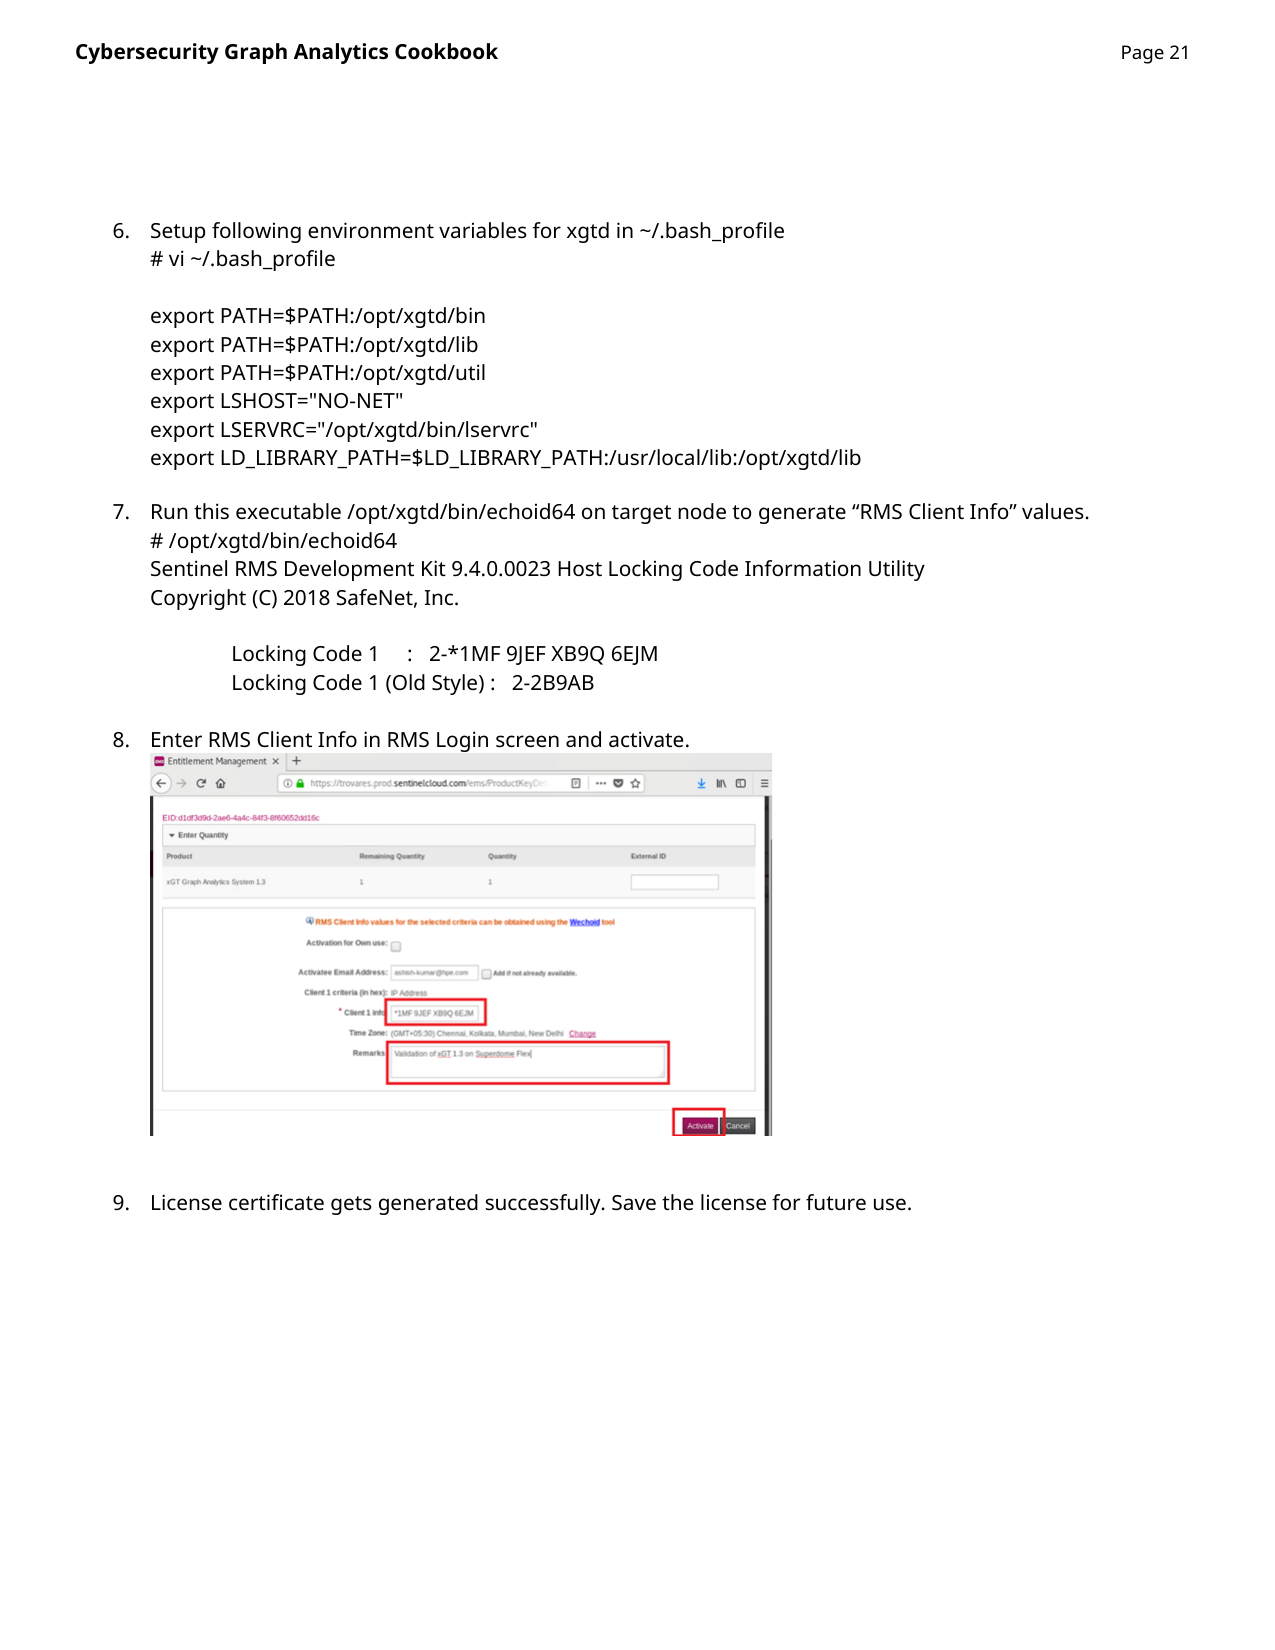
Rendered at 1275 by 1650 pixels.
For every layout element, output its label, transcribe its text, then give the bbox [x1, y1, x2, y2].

list Locking Code 1 (Old Style) : 2-2B9AB [150, 668, 1200, 696]
list export LSERVRC="/opt/xgtd/bin/lservrc" [150, 415, 1200, 443]
list export LSHOST="NO-NET" [150, 387, 1200, 415]
list Locking Code 1 : 2-*1MF 9JEF XB9Q 6EJM [150, 639, 1200, 668]
picture [150, 753, 773, 1136]
list Run this executable /opt/xgtd/bin/echoid64 on target node to generate “RMS Client Info” values. [112, 497, 1200, 526]
list Sentinel RMS Development Kit 9.4.0.0023 Host Locking Code Information Utility [150, 554, 1200, 583]
list License certificate gets generated successfully. Save the license for future use. [112, 1188, 1200, 1216]
list export PATH=$PATH:/opt/xgtd/lib [150, 330, 1200, 358]
list export LD_LIBRARY_PATH=$LD_LIBRARY_PATH:/usr/local/lib:/opt/xgtd/lib [150, 443, 1200, 472]
list export PATH=$PATH:/opt/xgtd/util [150, 358, 1200, 387]
list # /opt/xgtd/bin/echoid64 [150, 526, 1200, 554]
list Copyright (C) 2018 SafeNet, Inc. [150, 583, 1200, 611]
list Enter RMS Client Info in RMS Login screen and activate. [112, 725, 1200, 753]
list Setup following environment variables for xgtd in ~/.bash_profile [112, 216, 1200, 244]
list export PATH=$PATH:/opt/xgtd/bin [150, 301, 1200, 330]
list # vi ~/.bash_profile [150, 244, 1200, 273]
